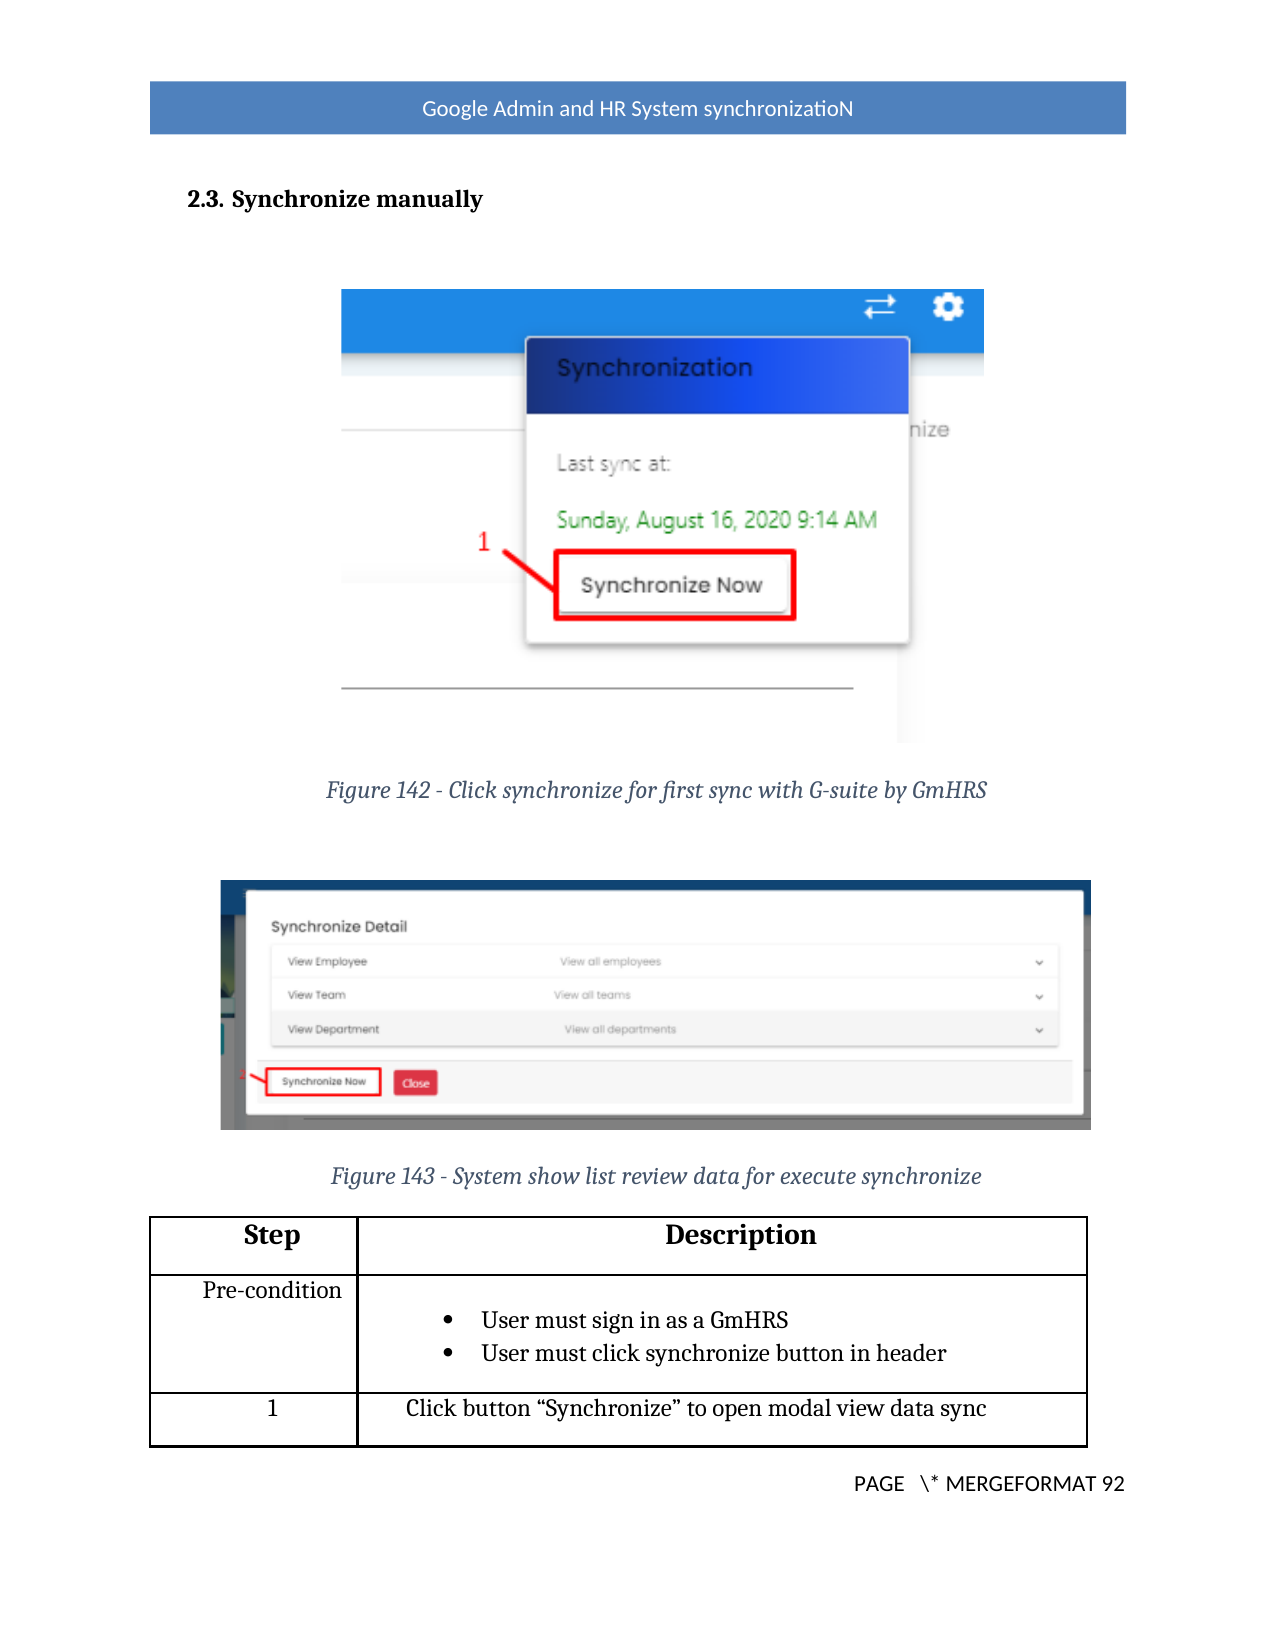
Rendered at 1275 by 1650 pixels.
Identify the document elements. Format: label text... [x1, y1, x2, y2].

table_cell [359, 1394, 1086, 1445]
picture [220, 880, 1091, 1130]
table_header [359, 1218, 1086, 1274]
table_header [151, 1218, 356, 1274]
subtitle Synchronize manually [187, 185, 1125, 214]
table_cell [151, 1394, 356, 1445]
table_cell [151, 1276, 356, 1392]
picture [341, 289, 984, 743]
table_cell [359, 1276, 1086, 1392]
